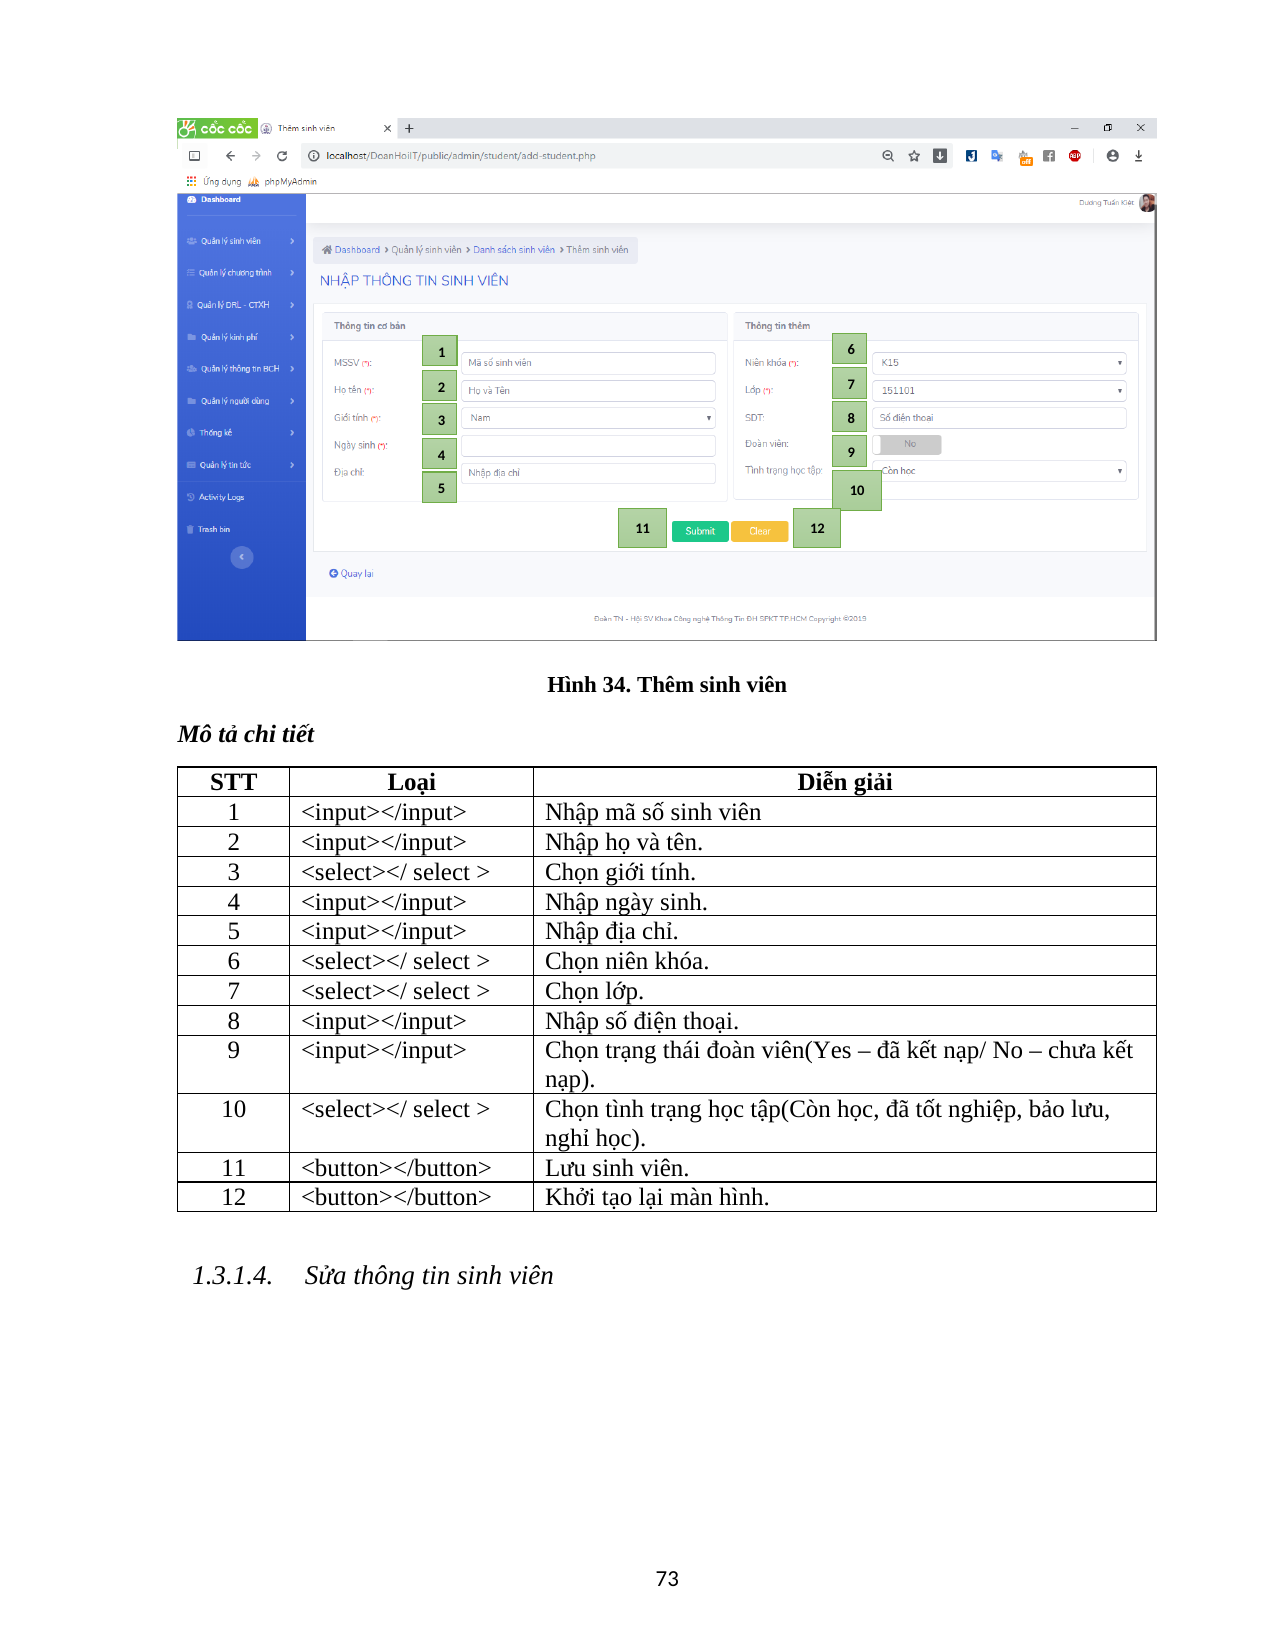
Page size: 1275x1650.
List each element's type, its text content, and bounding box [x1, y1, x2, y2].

table_cell Nhập số điện thoại. [534, 1006, 1156, 1034]
table_cell 1 [178, 797, 289, 826]
table_cell <input></input> [290, 827, 533, 856]
table_header STT [178, 768, 289, 796]
list Sửa thông tin sinh viên [192, 1259, 1157, 1290]
table_cell 8 [178, 1006, 289, 1034]
table_cell Lưu sinh viên. [534, 1153, 1156, 1181]
table_cell Nhập họ và tên. [534, 827, 1156, 856]
table_cell 11 [178, 1153, 289, 1181]
table_cell Nhập ngày sinh. [534, 887, 1156, 915]
table_cell 10 [178, 1094, 289, 1152]
table_cell Chọn niên khóa. [534, 946, 1156, 975]
table_cell Khởi tạo lại màn hình. [534, 1183, 1156, 1211]
text Mô tả chi tiết [177, 719, 1157, 747]
picture [177, 118, 1157, 641]
table_cell <button></button> [290, 1183, 533, 1211]
table_cell <select></ select > [290, 857, 533, 886]
table_cell 12 [178, 1183, 289, 1211]
table_cell <button></button> [290, 1153, 533, 1181]
table_cell Chọn tình trạng học tập(Còn học, đã tốt nghiệp, bảo lưu, nghỉ học). [534, 1094, 1156, 1152]
table_cell Nhập địa chỉ. [534, 916, 1156, 945]
table_cell 6 [178, 946, 289, 975]
table_cell 3 [178, 857, 289, 886]
table_cell <select></ select > [290, 946, 533, 975]
table_cell Nhập mã số sinh viên [534, 797, 1156, 826]
table_cell <input></input> [290, 1036, 533, 1093]
table_cell 7 [178, 976, 289, 1005]
table_cell 5 [178, 916, 289, 945]
table_header Loại [290, 768, 533, 796]
table_cell <input></input> [290, 797, 533, 826]
table_cell <input></input> [290, 887, 533, 915]
table_cell 2 [178, 827, 289, 856]
table_cell Chọn trạng thái đoàn viên(Yes – đã kết nạp/ No – chưa kết nạp). [534, 1036, 1156, 1093]
table_cell Chọn lớp. [534, 976, 1156, 1005]
table_cell <select></ select > [290, 1094, 533, 1152]
table_header Diễn giải [534, 768, 1156, 796]
table_cell <input></input> [290, 916, 533, 945]
table_cell 9 [178, 1036, 289, 1093]
table_cell 4 [178, 887, 289, 915]
table_cell Chọn giới tính. [534, 857, 1156, 886]
table_cell <select></ select > [290, 976, 533, 1005]
table_cell <input></input> [290, 1006, 533, 1034]
